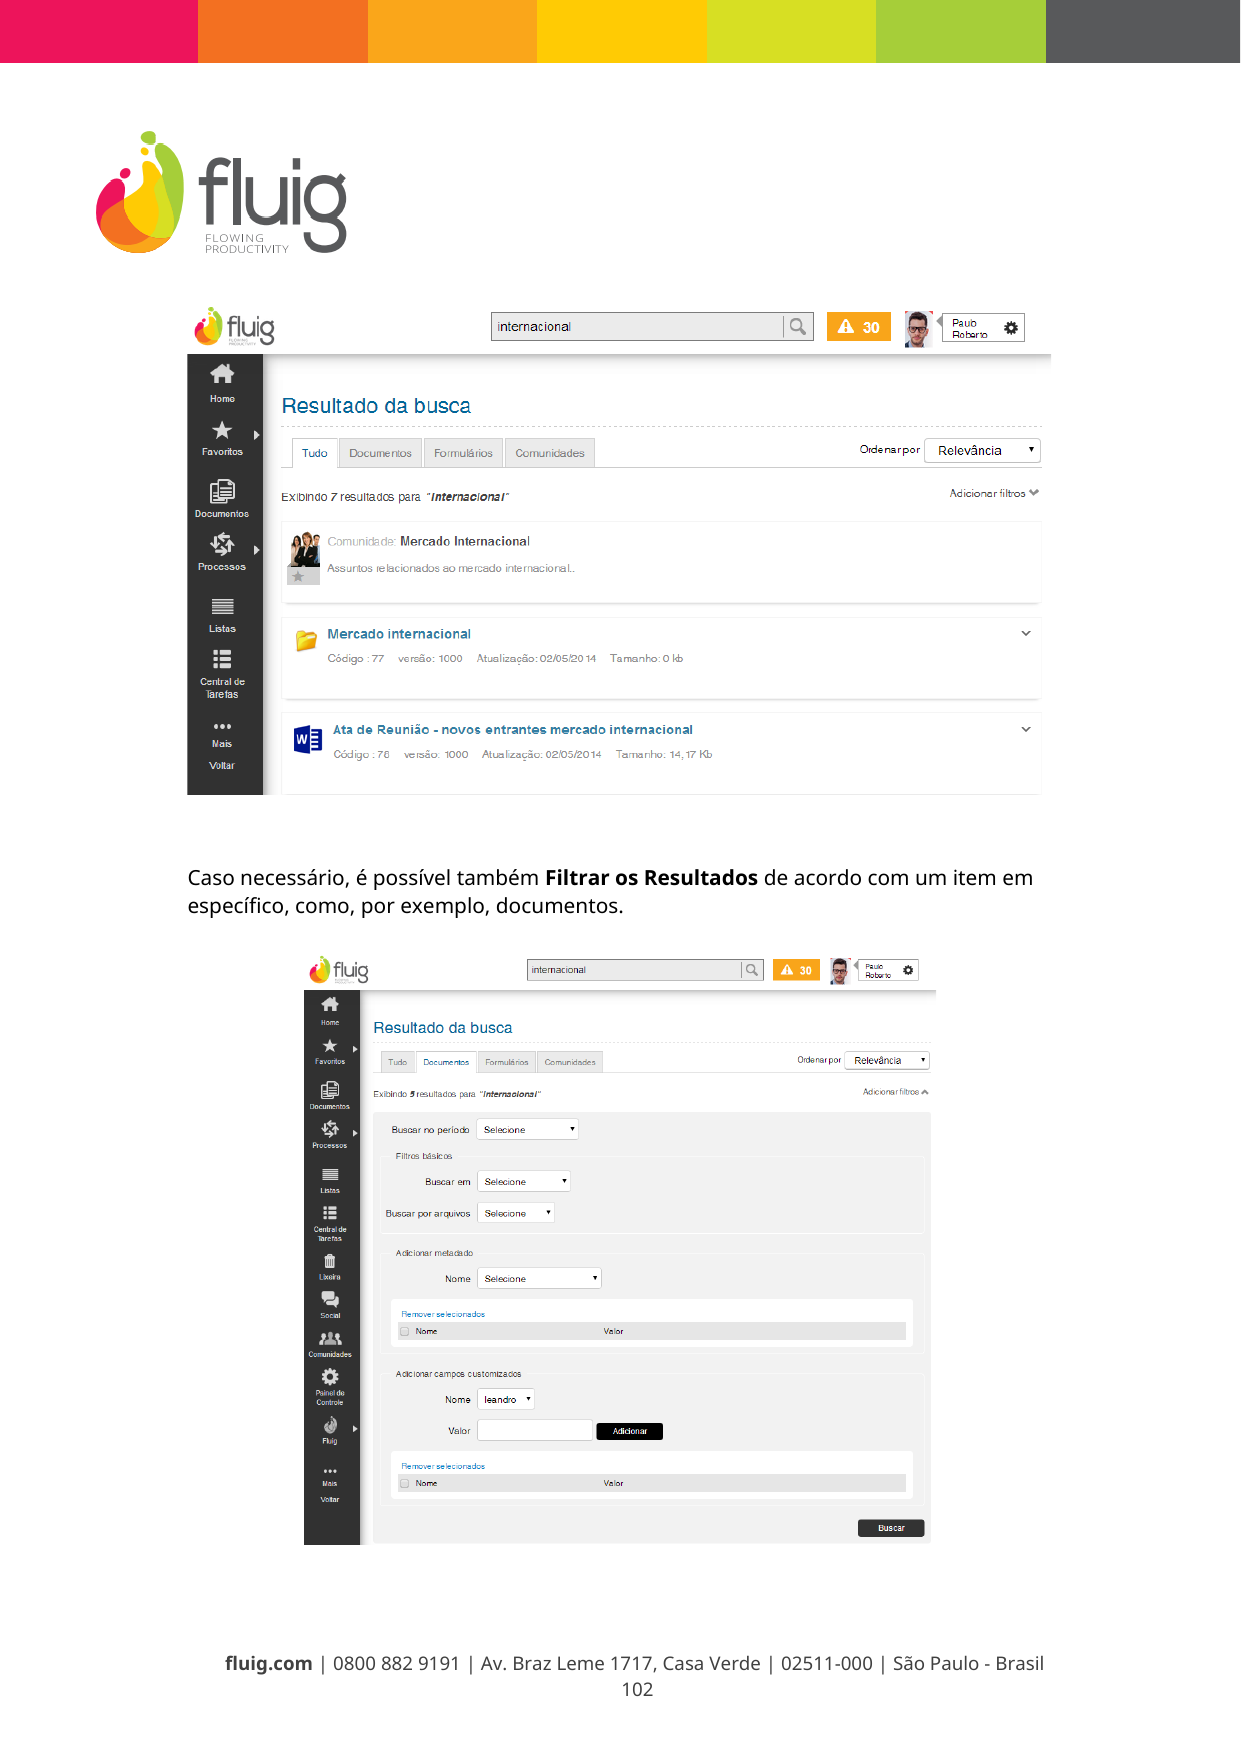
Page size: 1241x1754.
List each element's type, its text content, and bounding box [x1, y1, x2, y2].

picture [187, 307, 1052, 795]
text Caso necessário, é possível também Filtrar os Resultados de acordo com um item em específico, como, por exemplo, documentos. [187, 863, 1053, 919]
picture [304, 953, 937, 1545]
